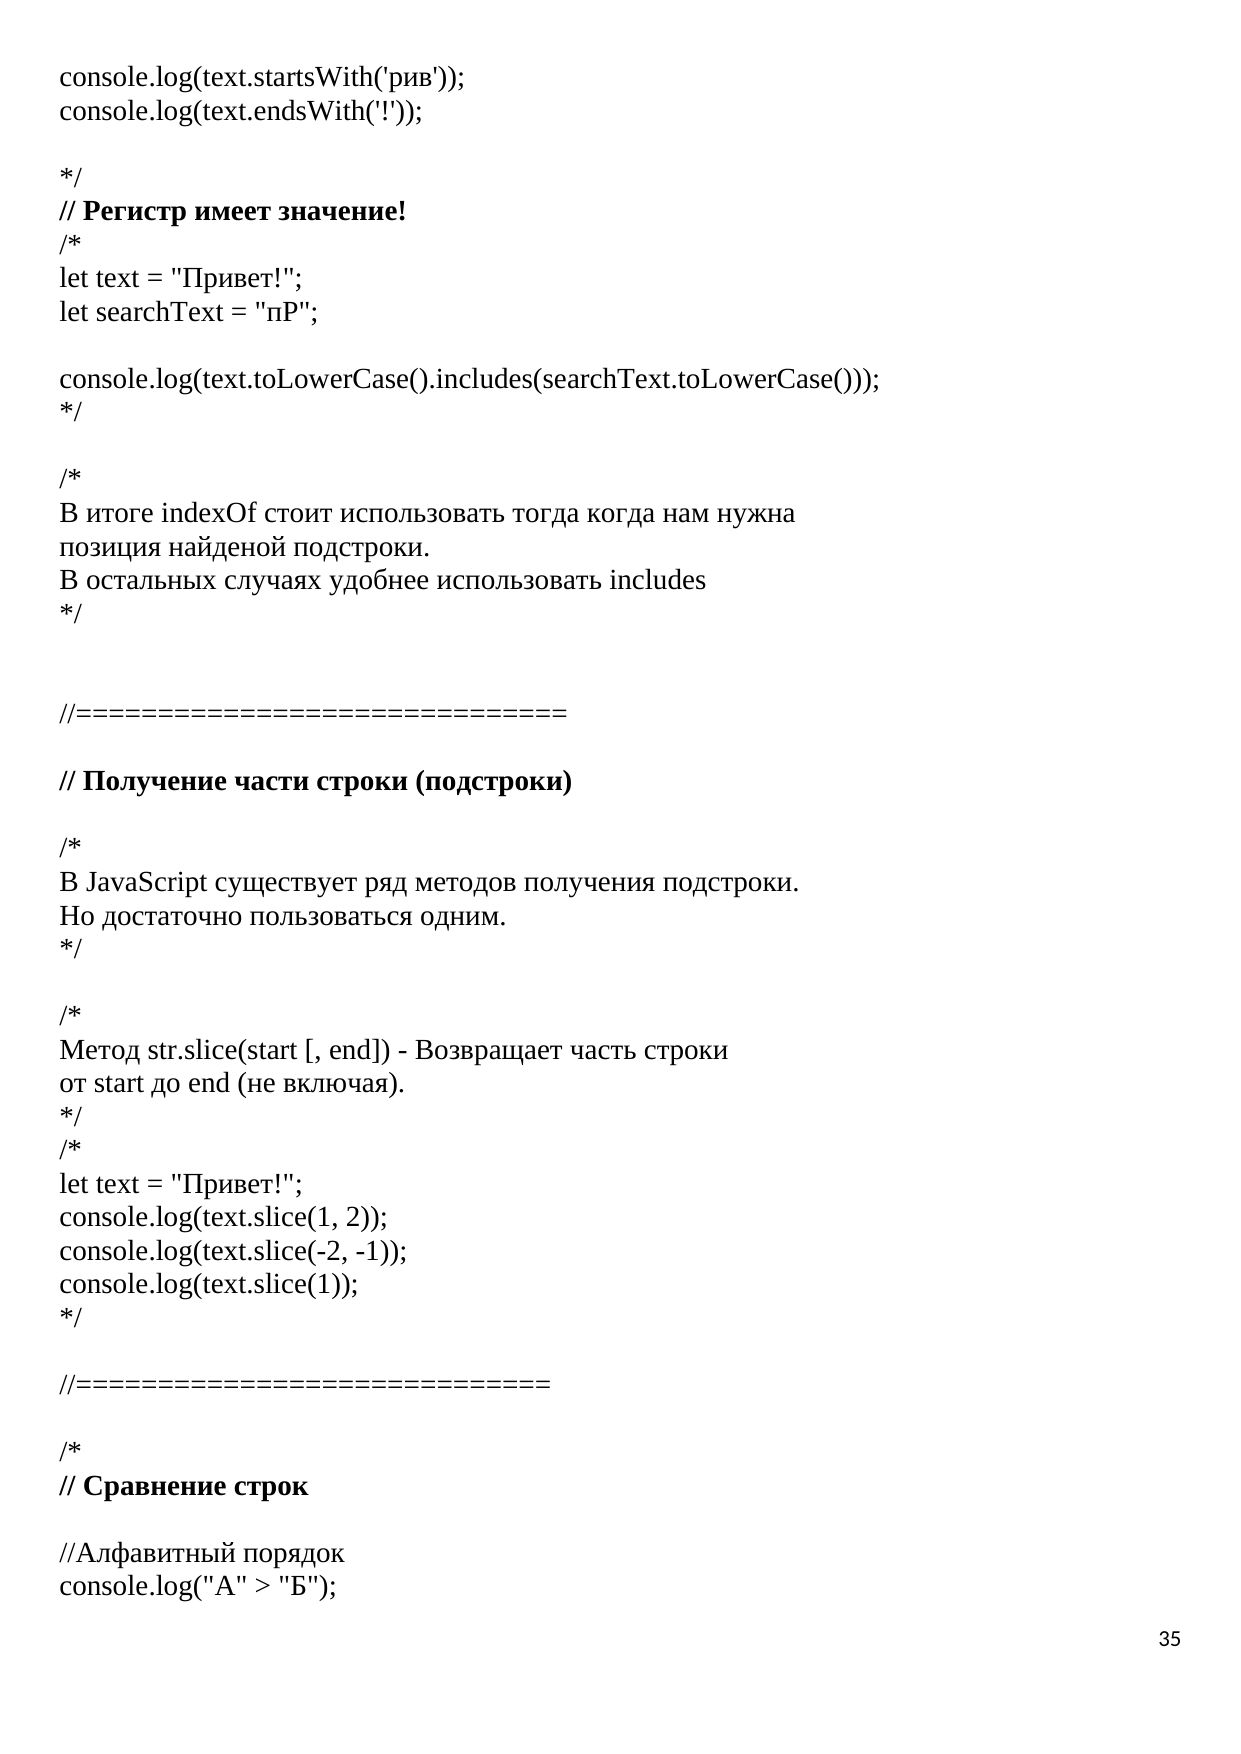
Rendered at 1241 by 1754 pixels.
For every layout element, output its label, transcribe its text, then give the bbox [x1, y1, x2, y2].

text let searchText = "пР"; [59, 294, 1181, 327]
text console.log(text.endsWith('!')); [59, 93, 1181, 126]
text В итоге indexOf стоит использовать тогда когда нам нужна [59, 495, 1181, 529]
text console.log("А" > "Б"); [59, 1568, 1181, 1602]
text // Получение части строки (подстроки) [59, 763, 1181, 797]
text от start до end (не включая). [59, 1065, 1181, 1099]
text // Сравнение строк [59, 1468, 1181, 1501]
text позиция найденой подстроки. [59, 529, 1181, 562]
text //============================= [59, 1367, 1181, 1401]
text /* [59, 998, 1181, 1032]
text /* [59, 1434, 1181, 1468]
text console.log(text.slice(-2, -1)); [59, 1233, 1181, 1267]
text // Регистр имеет значение! [59, 193, 1181, 227]
text */ [59, 394, 1181, 428]
text /* [59, 227, 1181, 260]
text Метод str.slice(start [, end]) - Возвращает часть строки [59, 1032, 1181, 1065]
text */ [59, 931, 1181, 965]
text let text = "Привет!"; [59, 1166, 1181, 1199]
text console.log(text.slice(1)); [59, 1267, 1181, 1300]
text console.log(text.toLowerCase().includes(searchText.toLowerCase())); [59, 361, 1181, 394]
text /* [59, 462, 1181, 495]
text */ [59, 1099, 1181, 1132]
text /* [59, 1132, 1181, 1166]
text */ [59, 1300, 1181, 1334]
text console.log(text.slice(1, 2)); [59, 1199, 1181, 1233]
text */ [59, 596, 1181, 629]
text console.log(text.startsWith('рив')); [59, 59, 1181, 93]
text */ [59, 160, 1181, 193]
text В остальных случаях удобнее использовать includes [59, 562, 1181, 596]
text //Алфавитный порядок [59, 1535, 1181, 1568]
text В JavaScript существует ряд методов получения подстроки. [59, 864, 1181, 898]
text /* [59, 831, 1181, 864]
text //============================== [59, 696, 1181, 730]
text Но достаточно пользоваться одним. [59, 898, 1181, 931]
text let text = "Привет!"; [59, 260, 1181, 294]
